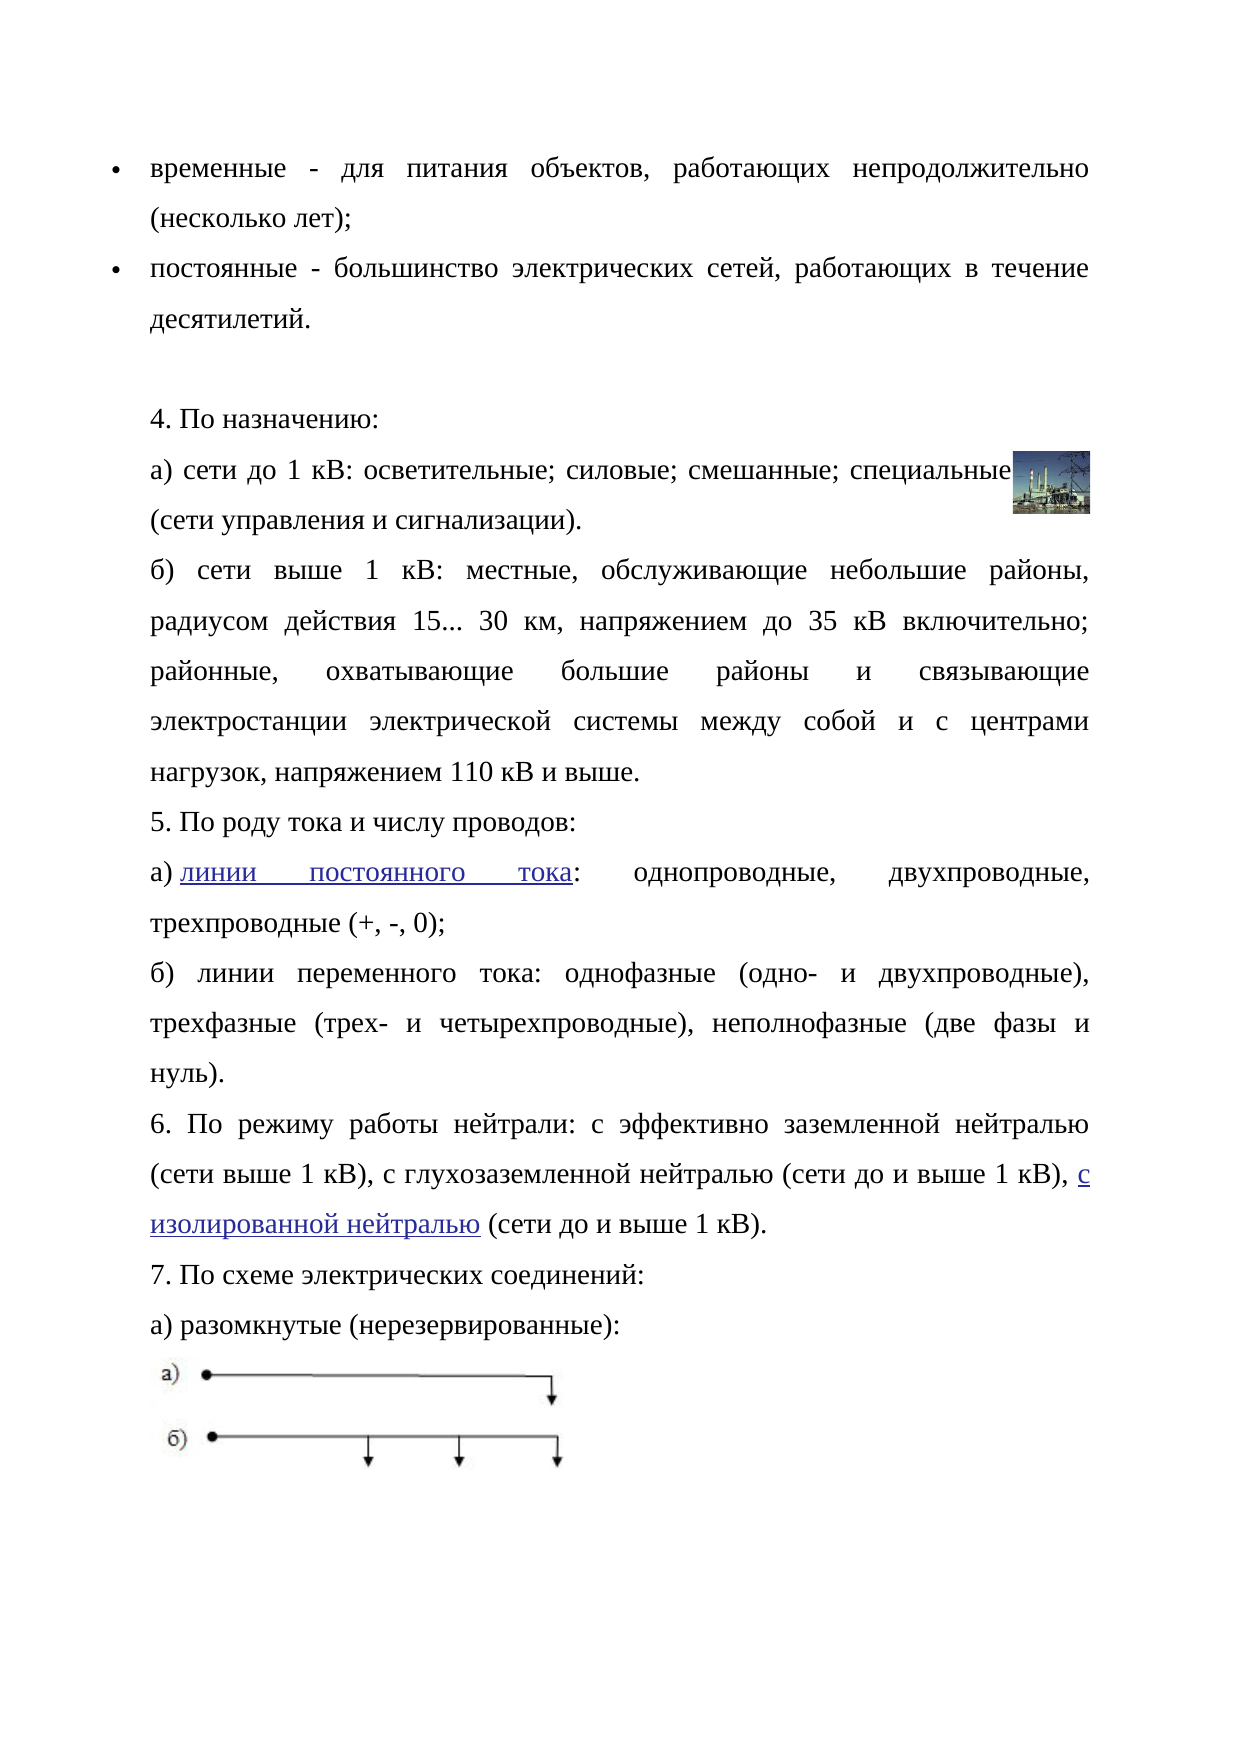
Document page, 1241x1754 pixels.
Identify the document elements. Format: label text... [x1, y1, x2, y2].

text б) линии переменного тока: однофазные (одно- и двухпроводные), трехфазные (трех- и четырехпроводные), неполнофазные (две фазы и нуль). [150, 955, 1090, 1089]
text а) линии постоянного тока: однопроводные, двухпроводные, трехпроводные (+, -, 0); [150, 854, 1090, 938]
text а) разомкнутые (нерезервированные): [150, 1307, 1090, 1341]
picture [1012, 451, 1091, 514]
text б) сети выше 1 кВ: местные, обслуживающие небольшие районы, радиусом действия 15... 30 км, напряжением до 35 кВ включительно; районные, охватывающие большие районы и связывающие электростанции электрической системы между собой и с центрами нагрузок, напряжением 110 кВ и выше. [150, 552, 1090, 787]
picture [150, 1357, 576, 1479]
list временные - для питания объектов, работающих непродолжительно (несколько лет); [112, 150, 1090, 234]
text а) сети до 1 кВ: осветительные; силовые; смешанные; специальные (сети управления и сигнализации). [150, 452, 1090, 536]
text 5. По роду тока и числу проводов: [150, 804, 1090, 838]
text 6. По режиму работы нейтрали: с эффективно заземленной нейтралью (сети выше 1 кВ), с глухозаземленной нейтралью (сети до и выше 1 кВ), с изолированной нейтралью (сети до и выше 1 кВ). [150, 1106, 1090, 1240]
list постоянные - большинство электрических сетей, работающих в течение десятилетий. [112, 251, 1090, 334]
text 7. По схеме электрических соединений: [150, 1257, 1090, 1290]
text 4. По назначению: [150, 402, 1090, 435]
